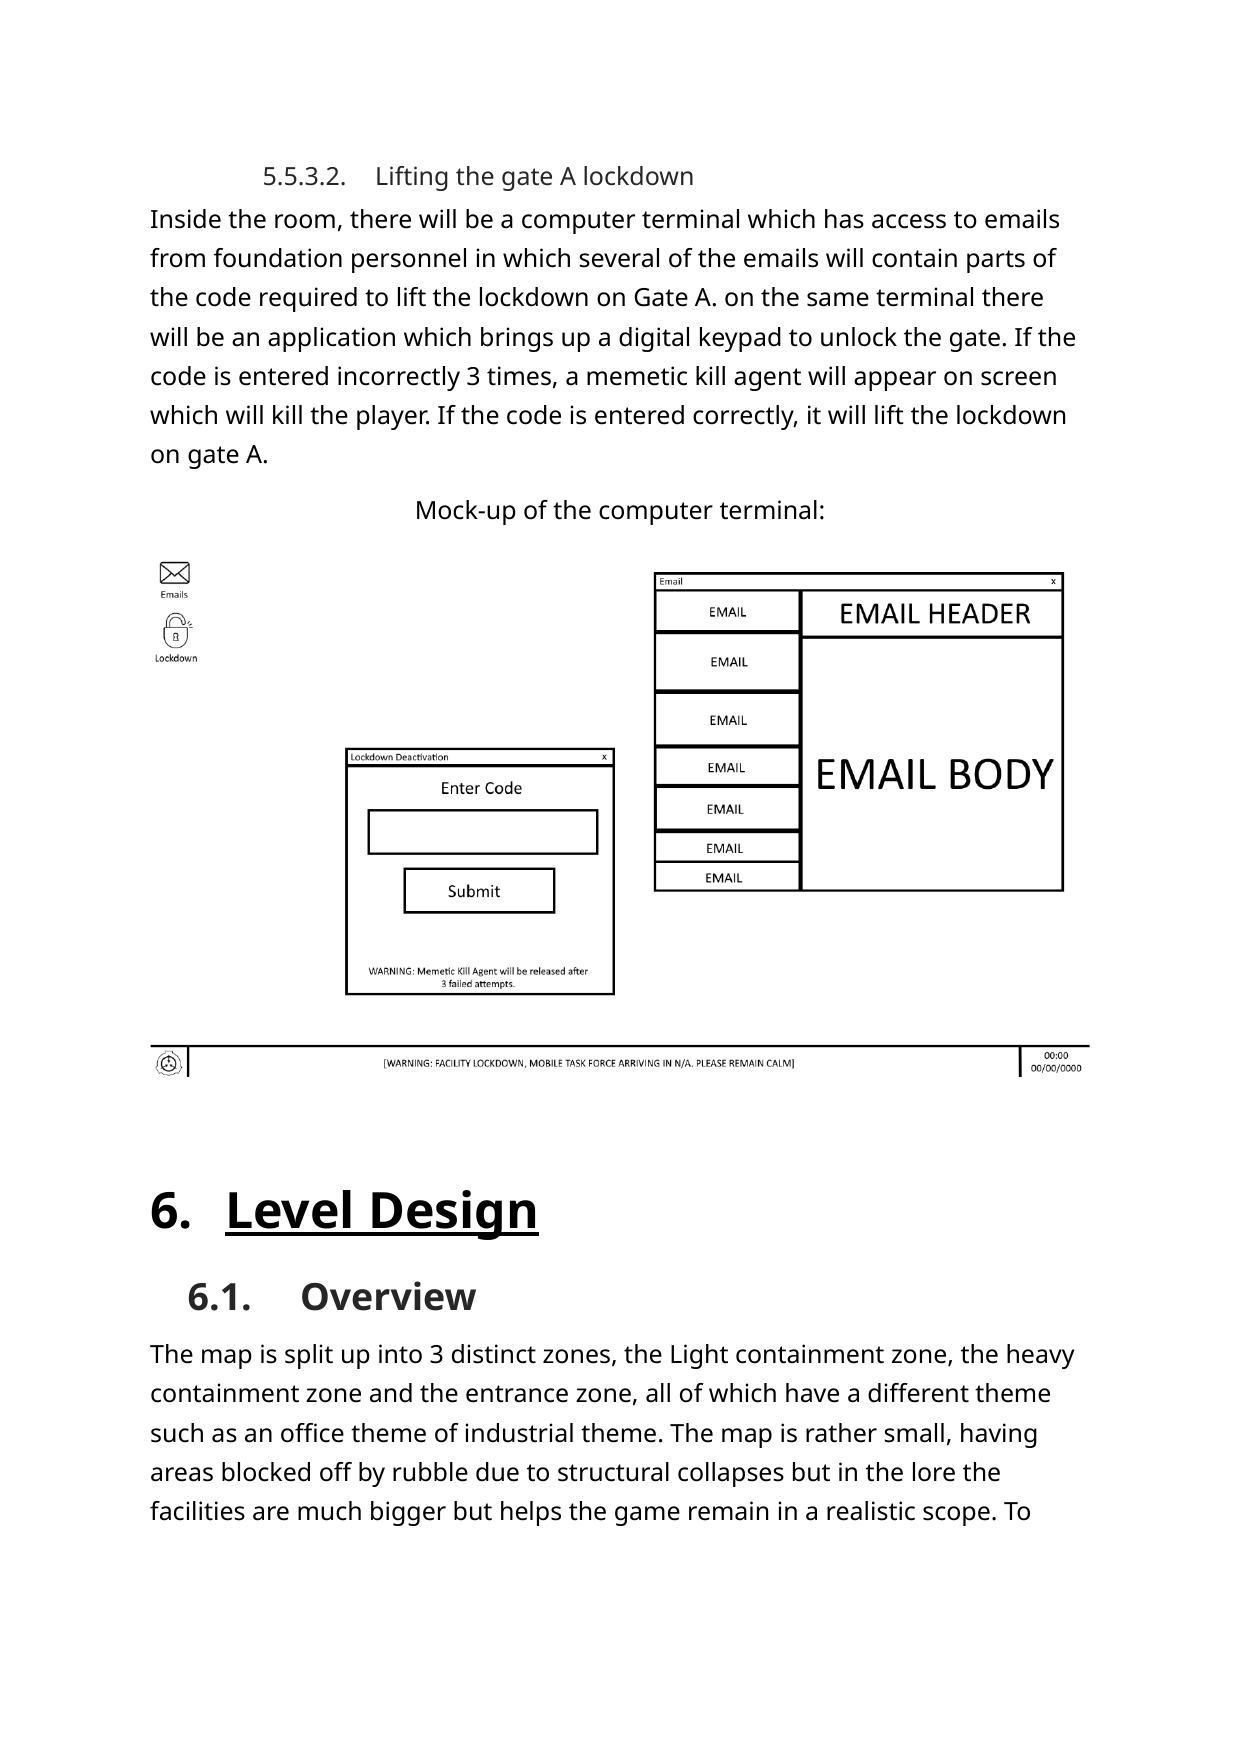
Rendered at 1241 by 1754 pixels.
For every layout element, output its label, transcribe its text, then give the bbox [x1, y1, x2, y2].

subtitle Lifting the gate A lockdown [262, 158, 1090, 192]
text Mock-up of the computer terminal: [150, 492, 1090, 527]
picture [150, 548, 1090, 1077]
subtitle Overview [187, 1270, 1090, 1321]
text Inside the room, there will be a computer terminal which has access to emails from foundation personnel in which several of the emails will contain parts of the code required to lift the lockdown on Gate A. on the same terminal there will be an application which brings up a digital keypad to unlock the gate. If the code is entered incorrectly 3 times, a memetic kill agent will appear on screen which will kill the player. If the code is entered correctly, it will lift the lockdown on gate A. [150, 202, 1090, 471]
subtitle Level Design [150, 1175, 1090, 1243]
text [150, 1337, 1090, 1528]
